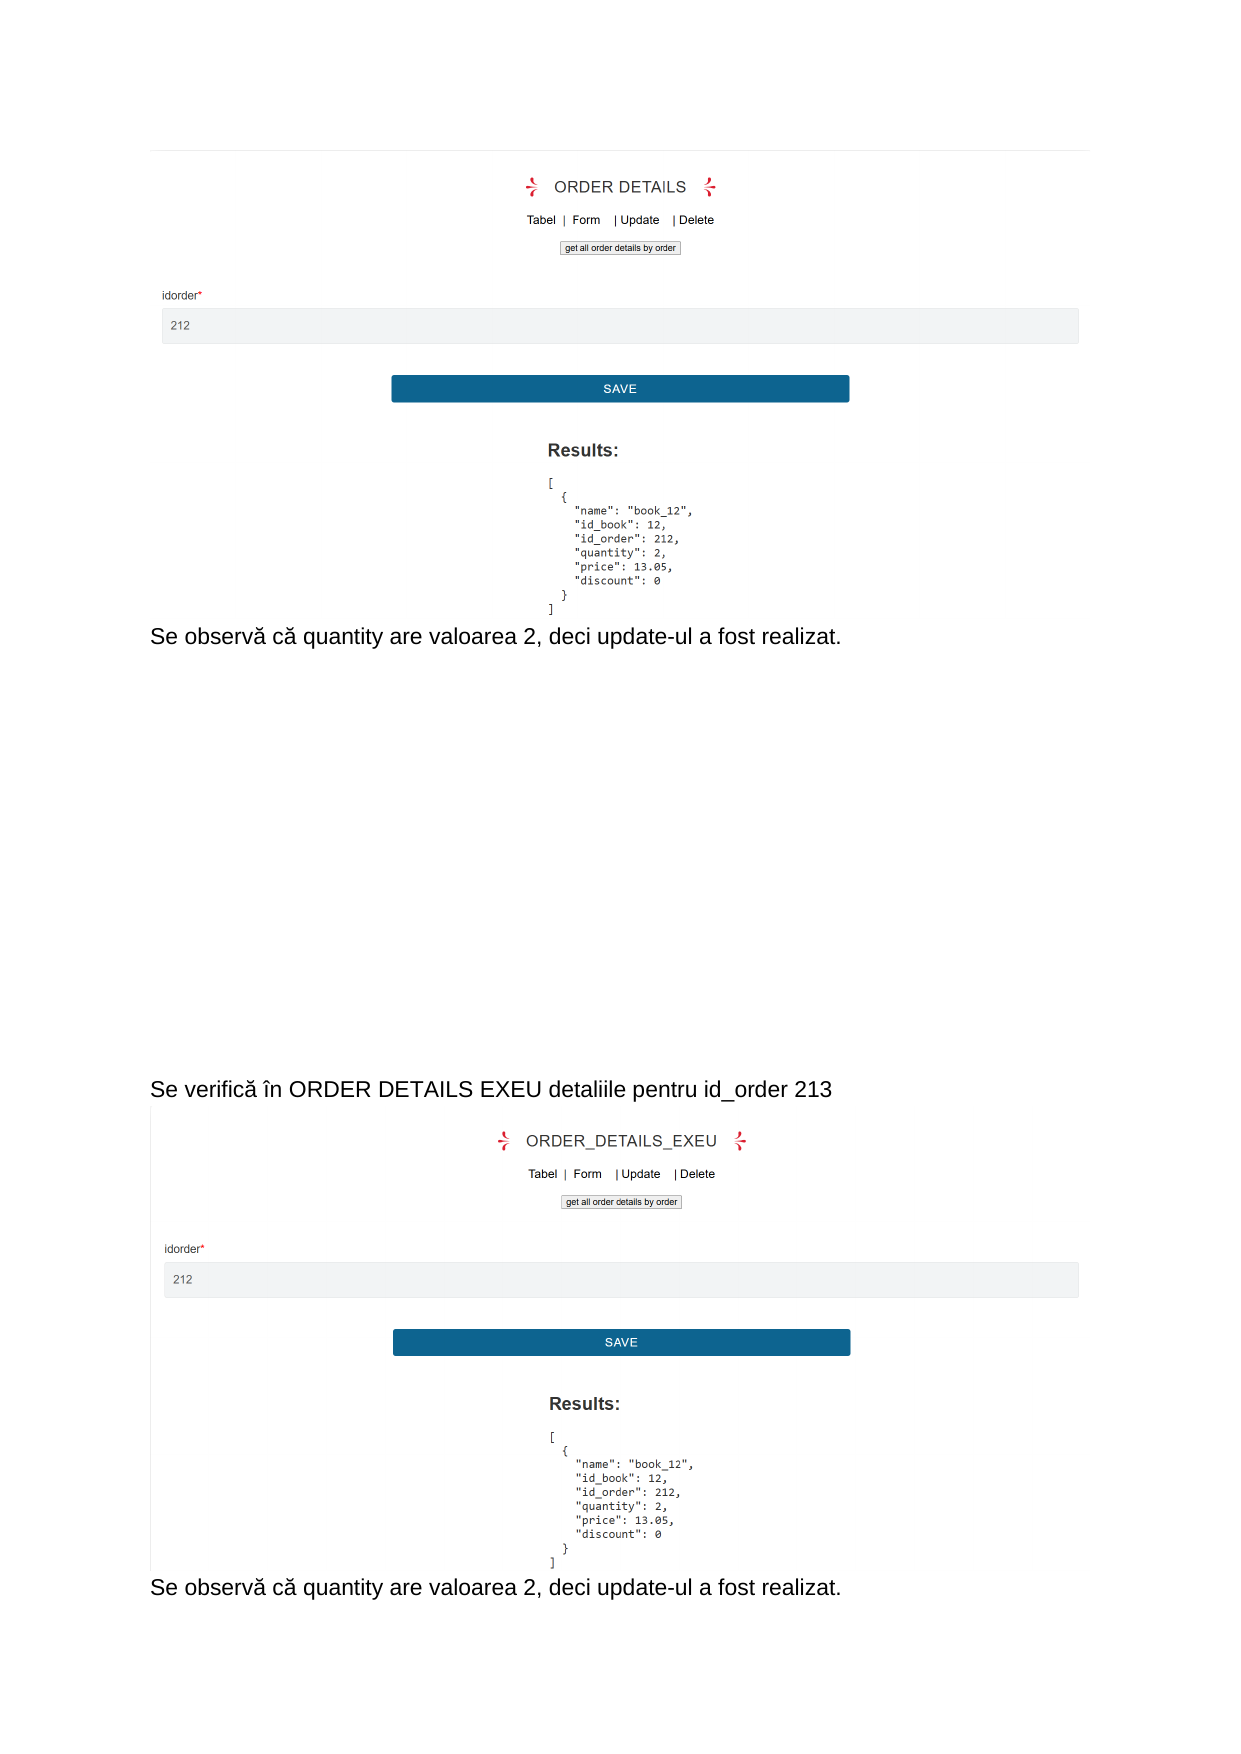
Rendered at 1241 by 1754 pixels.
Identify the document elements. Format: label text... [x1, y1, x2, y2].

text Se verifică în ORDER DETAILS EXEU detaliile pentru id_order 213 [150, 1076, 1090, 1102]
picture [150, 150, 1091, 619]
text Se observă că quantity are valoarea 2, deci update-ul a fost realizat. [150, 1574, 1090, 1601]
picture [150, 1106, 1091, 1571]
text Se observă că quantity are valoarea 2, deci update-ul a fost realizat. [150, 623, 1090, 649]
